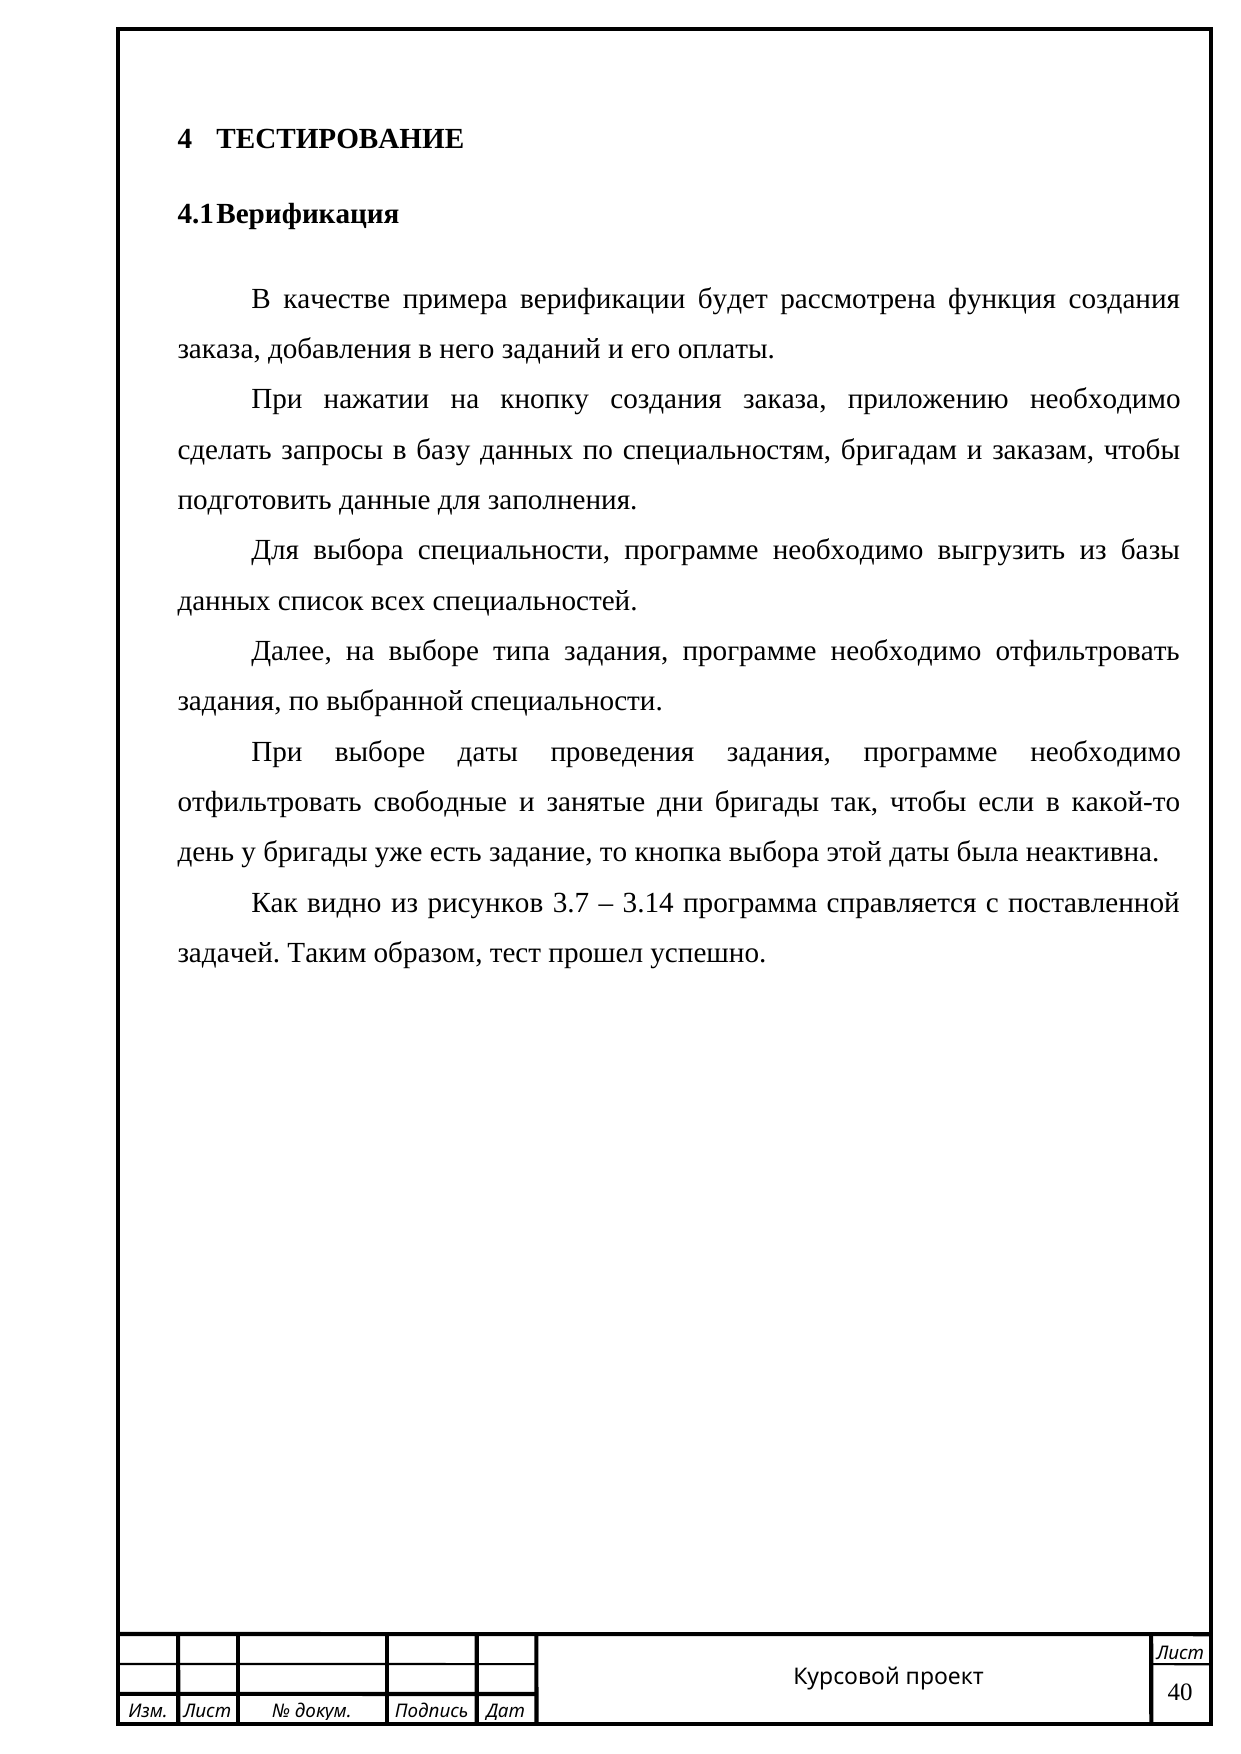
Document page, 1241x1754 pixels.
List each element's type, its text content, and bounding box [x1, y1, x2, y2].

text В качестве примера верификации будет рассмотрена функция создания заказа, добавления в него заданий и его оплаты. [177, 281, 1181, 365]
text При выборе даты проведения задания, программе необходимо отфильтровать свободные и занятые дни бригады так, чтобы если в какой-то день у бригады уже есть задание, то кнопка выбора этой даты была неактивна. [177, 734, 1181, 868]
list ТЕСТИРОВАНИЕ [177, 118, 1163, 156]
list Верификация [177, 193, 1181, 231]
text Далее, на выборе типа задания, программе необходимо отфильтровать задания, по выбранной специальности. [177, 633, 1181, 717]
text Как видно из рисунков 3.7 – 3.14 программа справляется с поставленной задачей. Таким образом, тест прошел успешно. [177, 885, 1181, 968]
text Для выбора специальности, программе необходимо выгрузить из базы данных список всех специальностей. [177, 532, 1181, 616]
text При нажатии на кнопку создания заказа, приложению необходимо сделать запросы в базу данных по специальностям, бригадам и заказам, чтобы подготовить данные для заполнения. [177, 382, 1181, 516]
